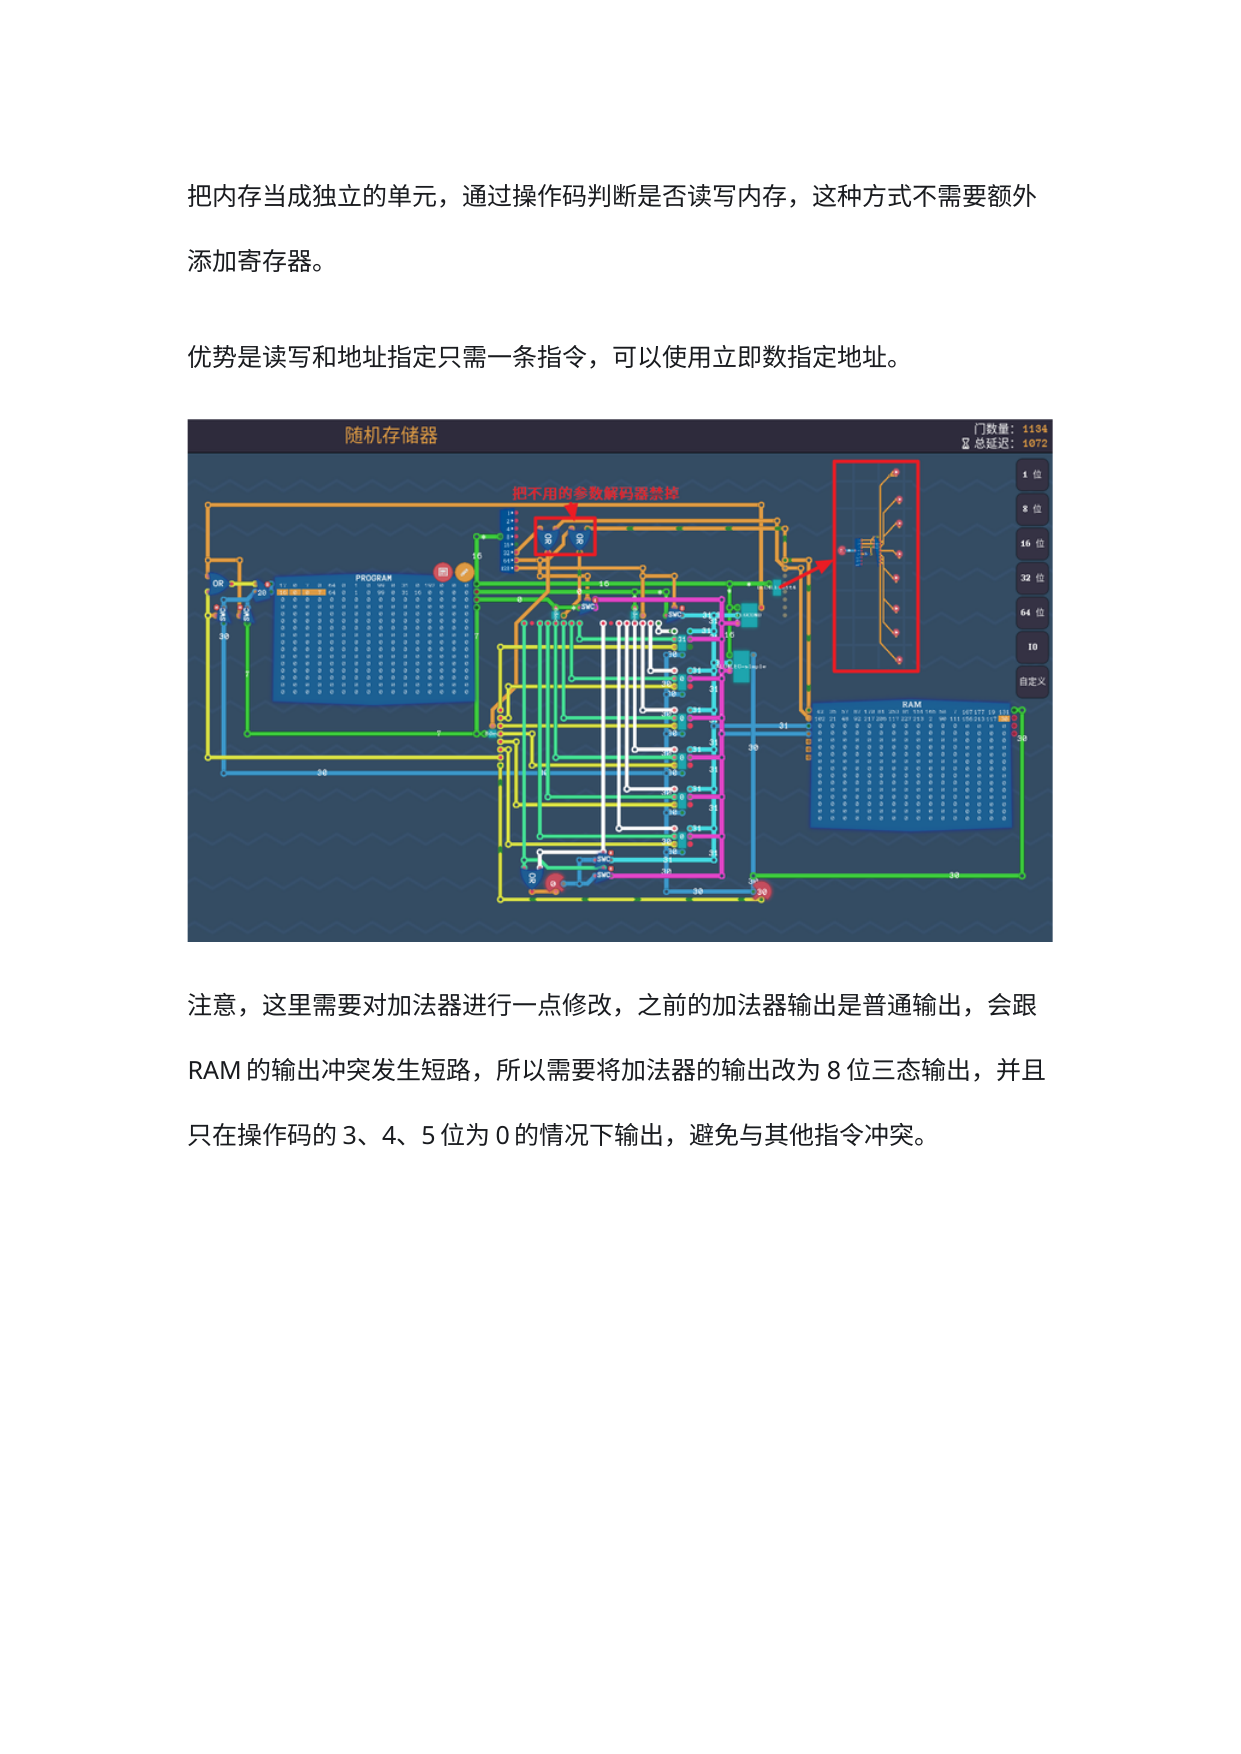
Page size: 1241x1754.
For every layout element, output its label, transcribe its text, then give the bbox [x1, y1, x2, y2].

text 注意，这里需要对加法器进行一点修改，之前的加法器输出是普通输出，会跟RAM的输出冲突发生短路，所以需要将加法器的输出改为8位三态输出，并且只在操作码的3、4、5位为0的情况下输出，避免与其他指令冲突。 [187, 971, 1053, 1166]
picture [187, 418, 1053, 942]
text 优势是读写和地址指定只需一条指令，可以使用立即数指定地址。 [187, 323, 1053, 388]
text 把内存当成独立的单元，通过操作码判断是否读写内存，这种方式不需要额外添加寄存器。 [187, 162, 1053, 292]
